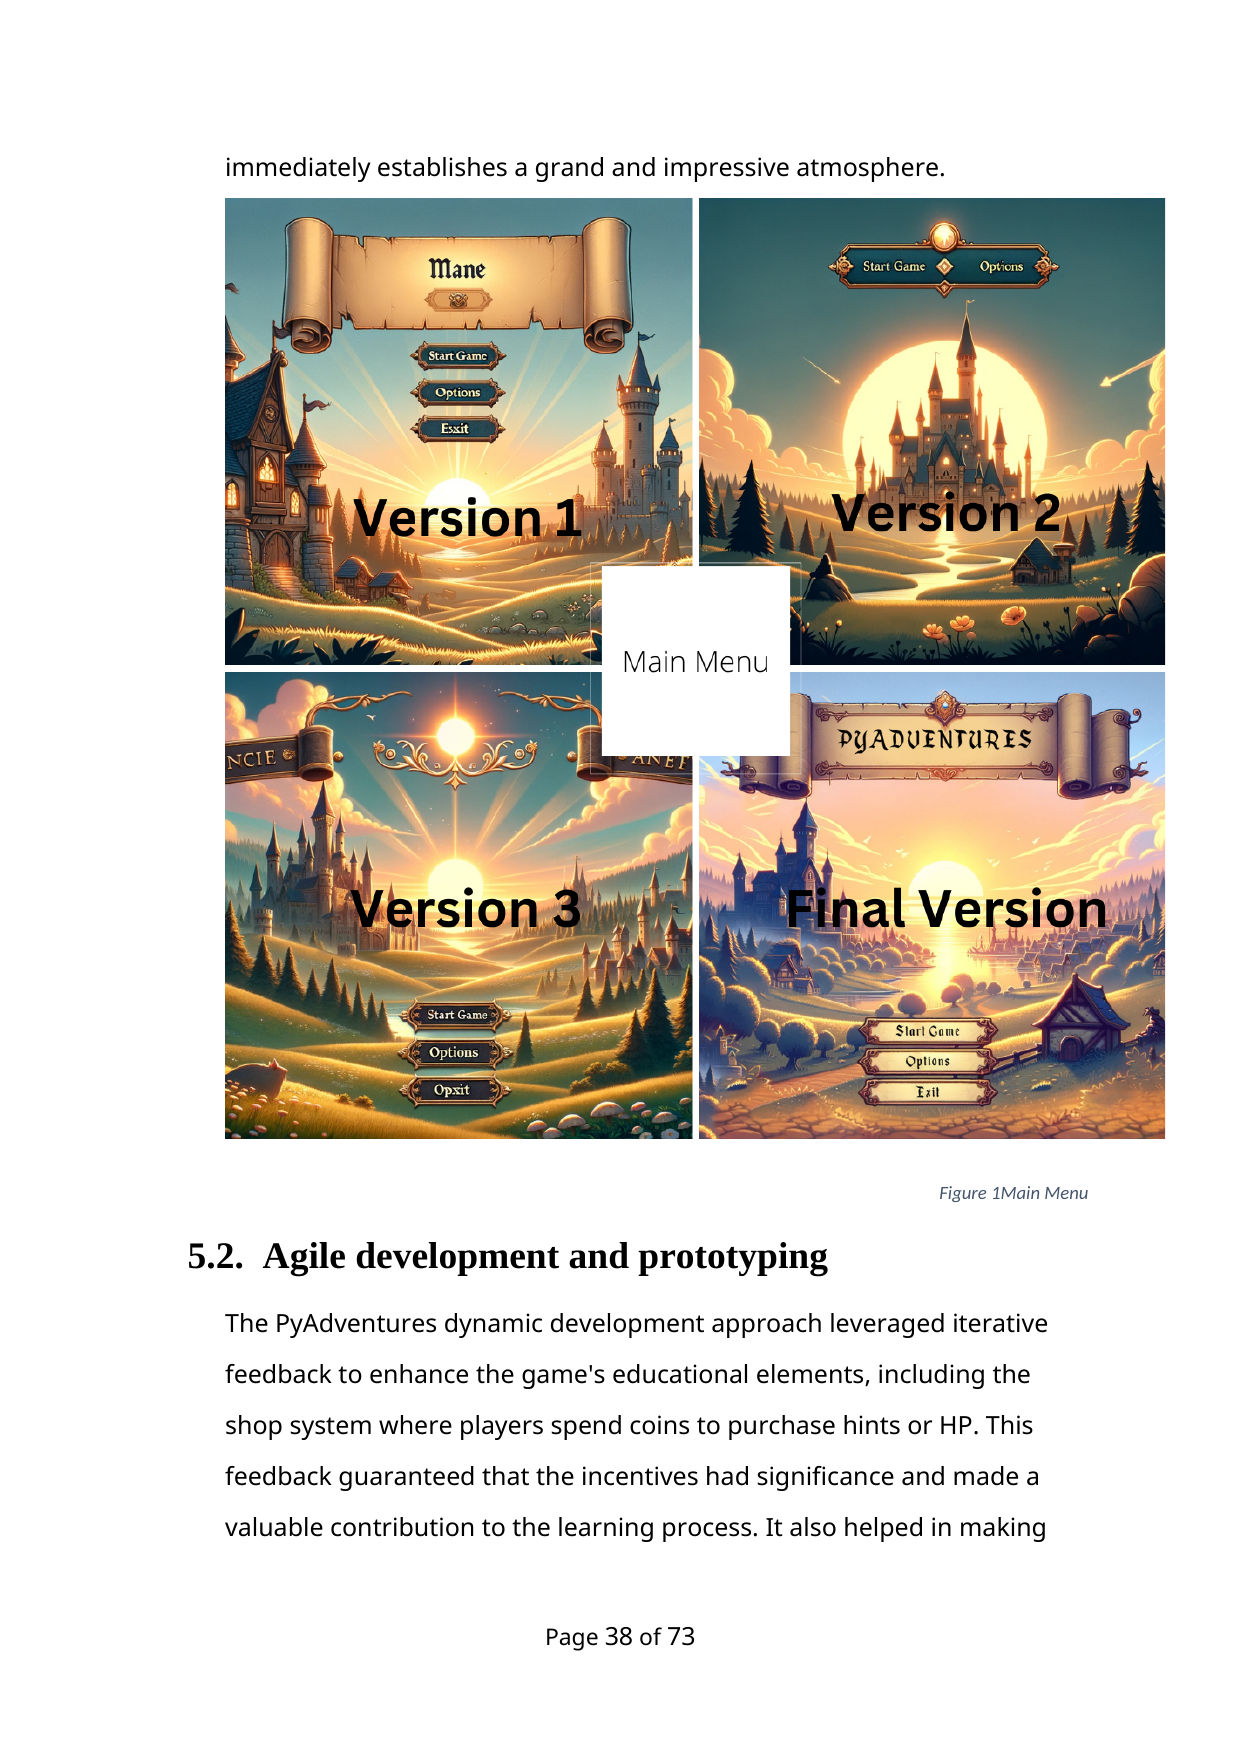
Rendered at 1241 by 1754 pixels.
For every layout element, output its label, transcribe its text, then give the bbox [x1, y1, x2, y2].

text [225, 1306, 1090, 1544]
subtitle Agile development and prototyping [187, 1233, 1090, 1277]
picture [225, 198, 1166, 1139]
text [225, 150, 1090, 198]
text Figure 1Main Menu [150, 1181, 1090, 1204]
